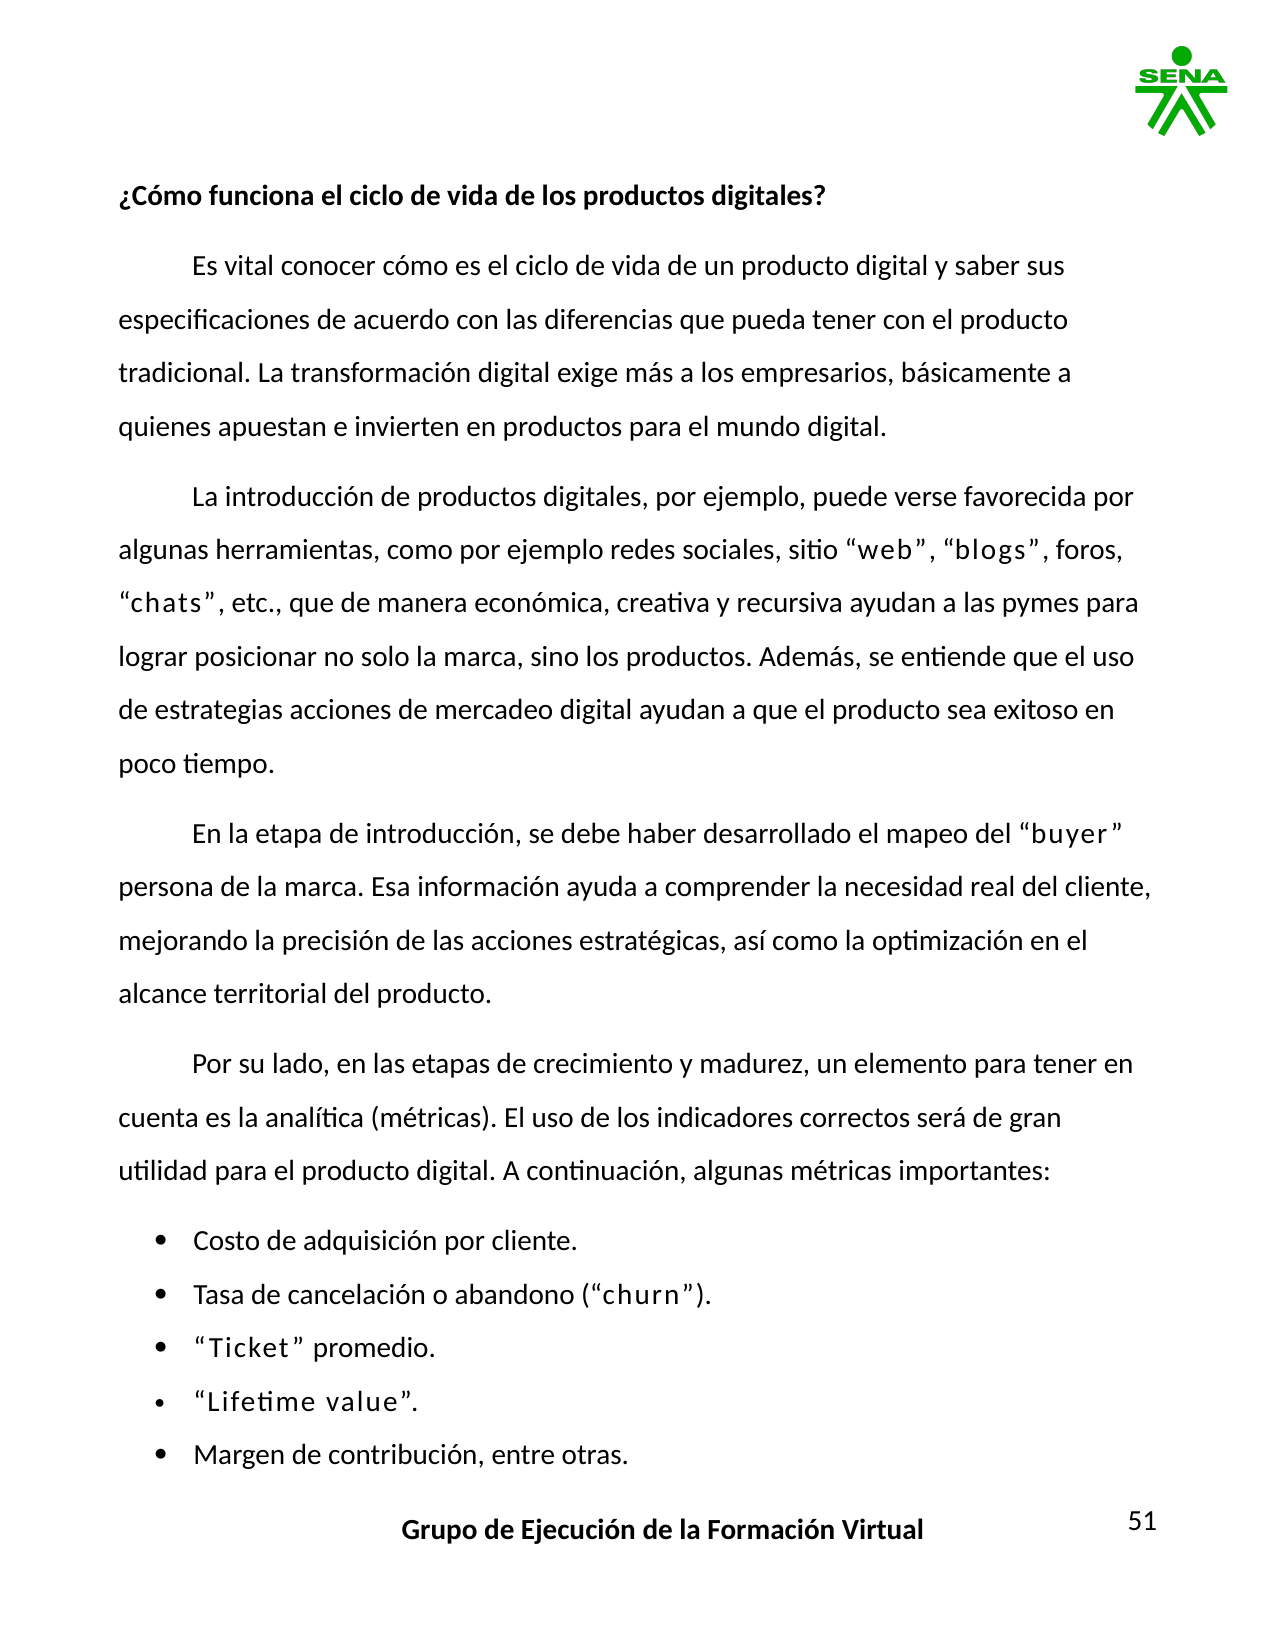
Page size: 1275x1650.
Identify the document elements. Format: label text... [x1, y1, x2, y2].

list Tasa de cancelación o abandono (“churn”). [156, 1276, 1157, 1311]
text ¿Cómo funciona el ciclo de vida de los productos digitales? [118, 177, 1157, 213]
text En la etapa de introducción, se debe haber desarrollado el mapeo del “buyer” persona de la marca. Esa información ayuda a comprender la necesidad real del cliente, mejorando la precisión de las acciones estratégicas, así como la optimización en el alcance territorial del producto. [118, 815, 1157, 1011]
list “Lifetime value”. [156, 1383, 1157, 1418]
text Por su lado, en las etapas de crecimiento y madurez, un elemento para tener en cuenta es la analítica (métricas). El uso de los indicadores correctos será de gran utilidad para el producto digital. A continuación, algunas métricas importantes: [118, 1045, 1157, 1188]
text Es vital conocer cómo es el ciclo de vida de un producto digital y saber sus especificaciones de acuerdo con las diferencias que pueda tener con el producto tradicional. La transformación digital exige más a los empresarios, básicamente a quienes apuestan e invierten en productos para el mundo digital. [118, 247, 1157, 443]
picture [1135, 46, 1228, 136]
list Costo de adquisición por cliente. [156, 1222, 1157, 1258]
list Margen de contribución, entre otras. [156, 1436, 1157, 1472]
text La introducción de productos digitales, por ejemplo, puede verse favorecida por algunas herramientas, como por ejemplo redes sociales, sitio “web”, “blogs”, foros, “chats”, etc., que de manera económica, creativa y recursiva ayudan a las pymes para lograr posicionar no solo la marca, sino los productos. Además, se entiende que el uso de estrategias acciones de mercadeo digital ayudan a que el producto sea exitoso en poco tiempo. [118, 478, 1157, 781]
list “Ticket” promedio. [156, 1329, 1157, 1365]
